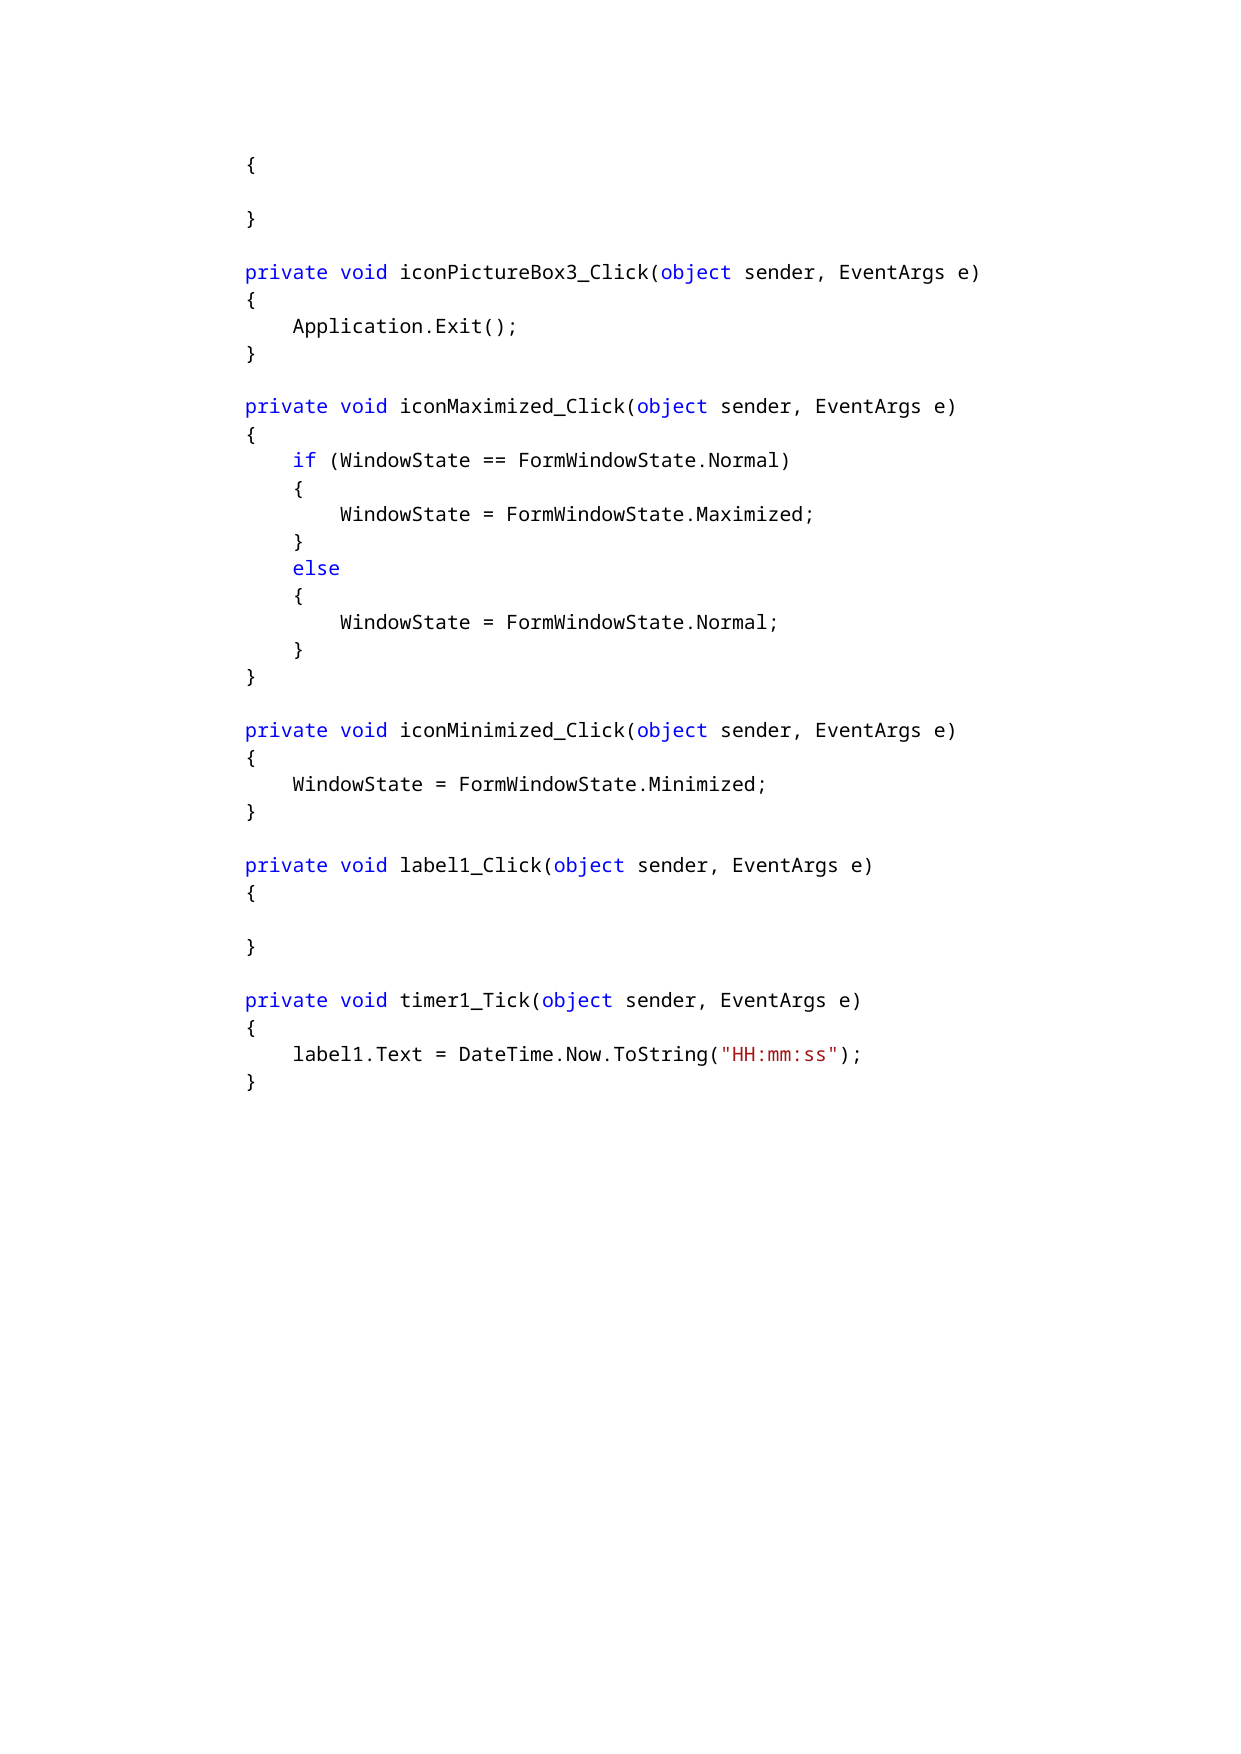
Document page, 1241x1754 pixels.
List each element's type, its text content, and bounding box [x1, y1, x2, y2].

text } [150, 636, 1090, 663]
text { [150, 420, 1090, 447]
text private void iconMaximized_Click(object sender, EventArgs e) [150, 393, 1090, 420]
text } [150, 797, 1090, 824]
text else [150, 555, 1090, 582]
text WindowState = FormWindowState.Minimized; [150, 771, 1090, 797]
text Application.Exit(); [150, 312, 1090, 339]
text } [150, 932, 1090, 959]
text { [150, 743, 1090, 771]
text WindowState = FormWindowState.Normal; [150, 609, 1090, 636]
text } [150, 663, 1090, 689]
text { [150, 150, 1090, 177]
text { [150, 582, 1090, 609]
text WindowState = FormWindowState.Maximized; [150, 501, 1090, 528]
text label1.Text = DateTime.Now.ToString("HH:mm:ss"); [150, 1040, 1090, 1067]
text { [150, 878, 1090, 905]
text { [150, 1013, 1090, 1040]
text } [150, 528, 1090, 555]
text } [150, 339, 1090, 366]
text { [150, 474, 1090, 501]
text private void iconPictureBox3_Click(object sender, EventArgs e) [150, 258, 1090, 285]
text { [150, 285, 1090, 312]
text private void iconMinimized_Click(object sender, EventArgs e) [150, 717, 1090, 743]
text } [150, 204, 1090, 231]
text private void label1_Click(object sender, EventArgs e) [150, 851, 1090, 878]
text if (WindowState == FormWindowState.Normal) [150, 447, 1090, 474]
text private void timer1_Tick(object sender, EventArgs e) [150, 986, 1090, 1013]
text } [150, 1067, 1090, 1094]
